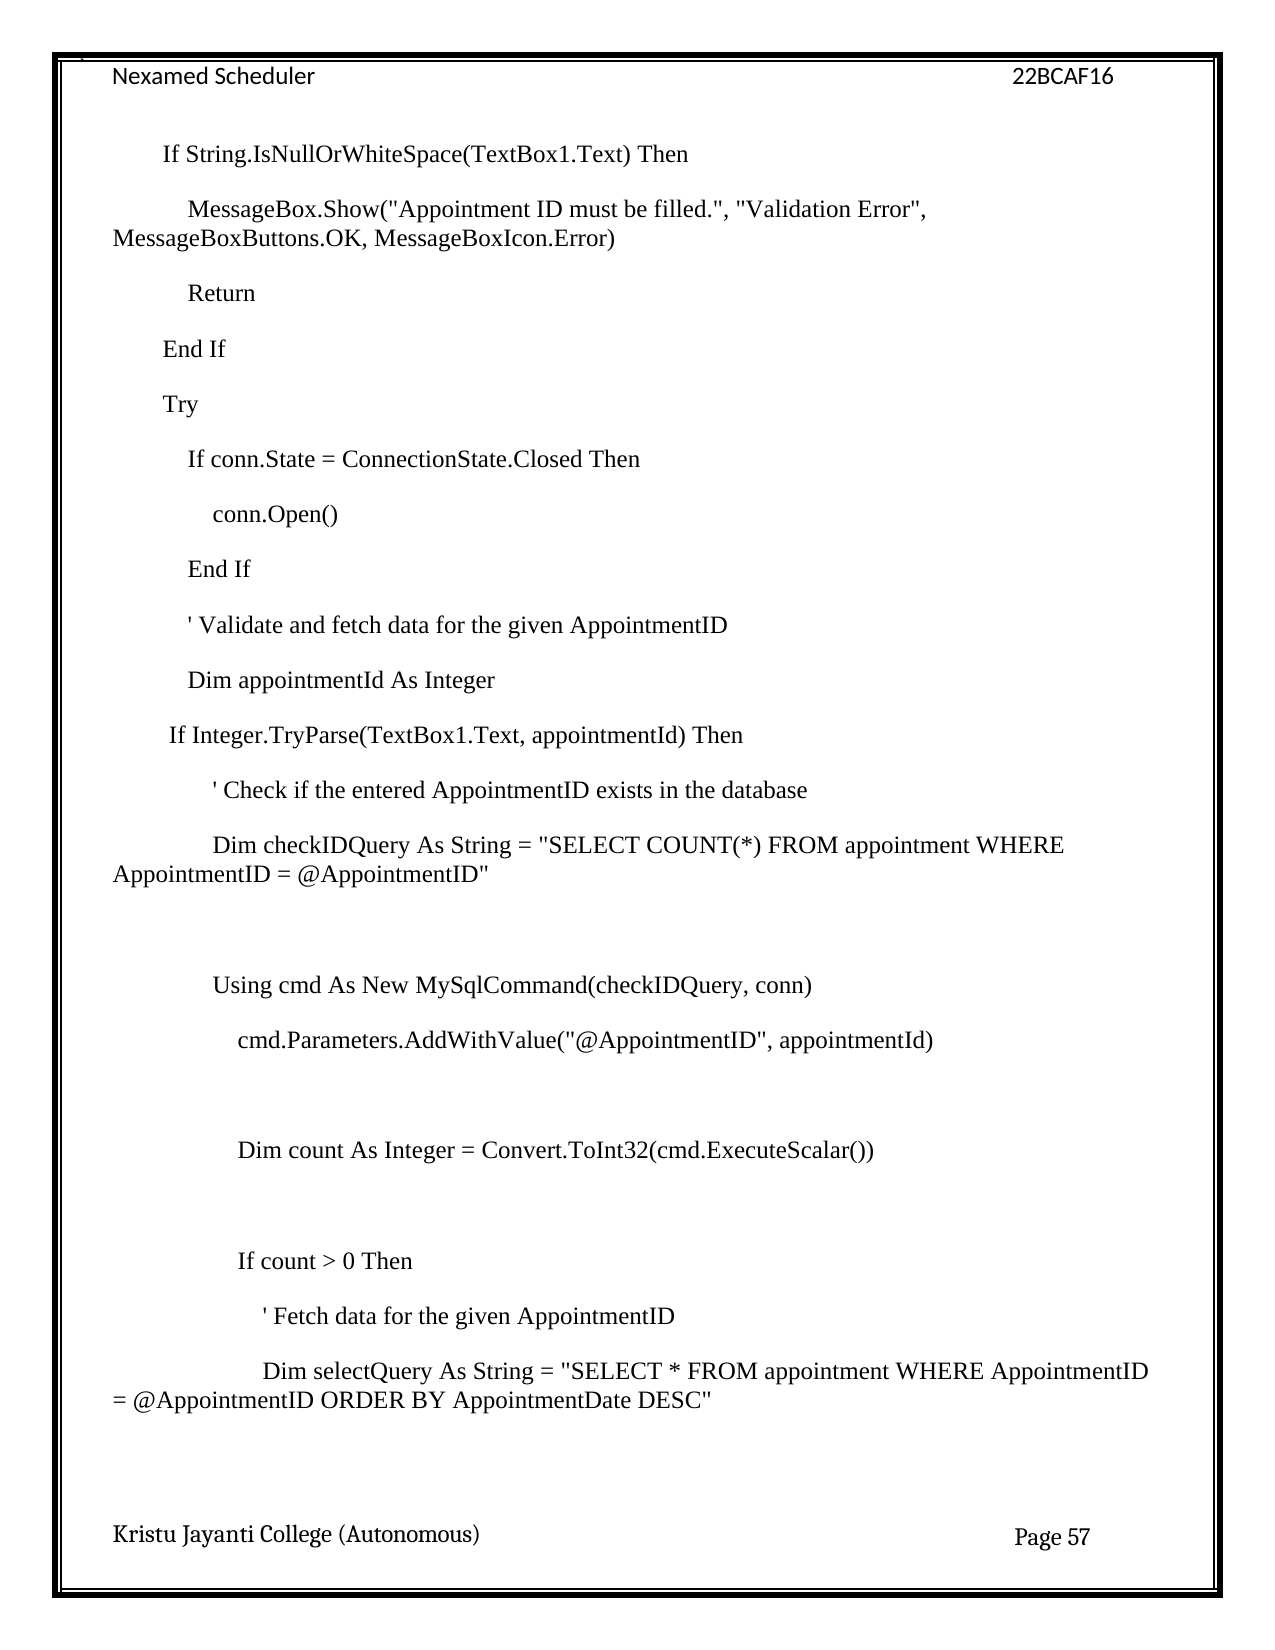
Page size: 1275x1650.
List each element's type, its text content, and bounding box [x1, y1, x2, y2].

text Dim count As Integer = Convert.ToInt32(cmd.ExecuteScalar()) [112, 1135, 1167, 1164]
text End If [112, 554, 1167, 583]
text conn.Open() [112, 499, 1167, 528]
text ' Check if the entered AppointmentID exists in the database [112, 775, 1167, 804]
text If count > 0 Then [112, 1246, 1167, 1274]
text Using cmd As New MySqlCommand(checkIDQuery, conn) [112, 970, 1167, 998]
text End If [112, 334, 1167, 362]
text If conn.State = ConnectionState.Closed Then [112, 444, 1167, 473]
text ' Validate and fetch data for the given AppointmentID [112, 610, 1167, 638]
text MessageBox.Show("Appointment ID must be filled.", "Validation Error", MessageBoxButtons.OK, MessageBoxIcon.Error) [112, 194, 1167, 252]
text cmd.Parameters.AddWithValue("@AppointmentID", appointmentId) [112, 1025, 1167, 1054]
text Return [112, 278, 1167, 307]
text Dim selectQuery As String = "SELECT * FROM appointment WHERE AppointmentID = @AppointmentID ORDER BY AppointmentDate DESC" [112, 1356, 1167, 1414]
text If Integer.TryParse(TextBox1.Text, appointmentId) Then [112, 720, 1167, 749]
text ' Fetch data for the given AppointmentID [112, 1301, 1167, 1330]
text Dim checkIDQuery As String = "SELECT COUNT(*) FROM appointment WHERE AppointmentID = @AppointmentID" [112, 831, 1167, 888]
text If String.IsNullOrWhiteSpace(TextBox1.Text) Then [112, 139, 1167, 168]
text Dim appointmentId As Integer [112, 665, 1167, 694]
text Try [112, 389, 1167, 418]
